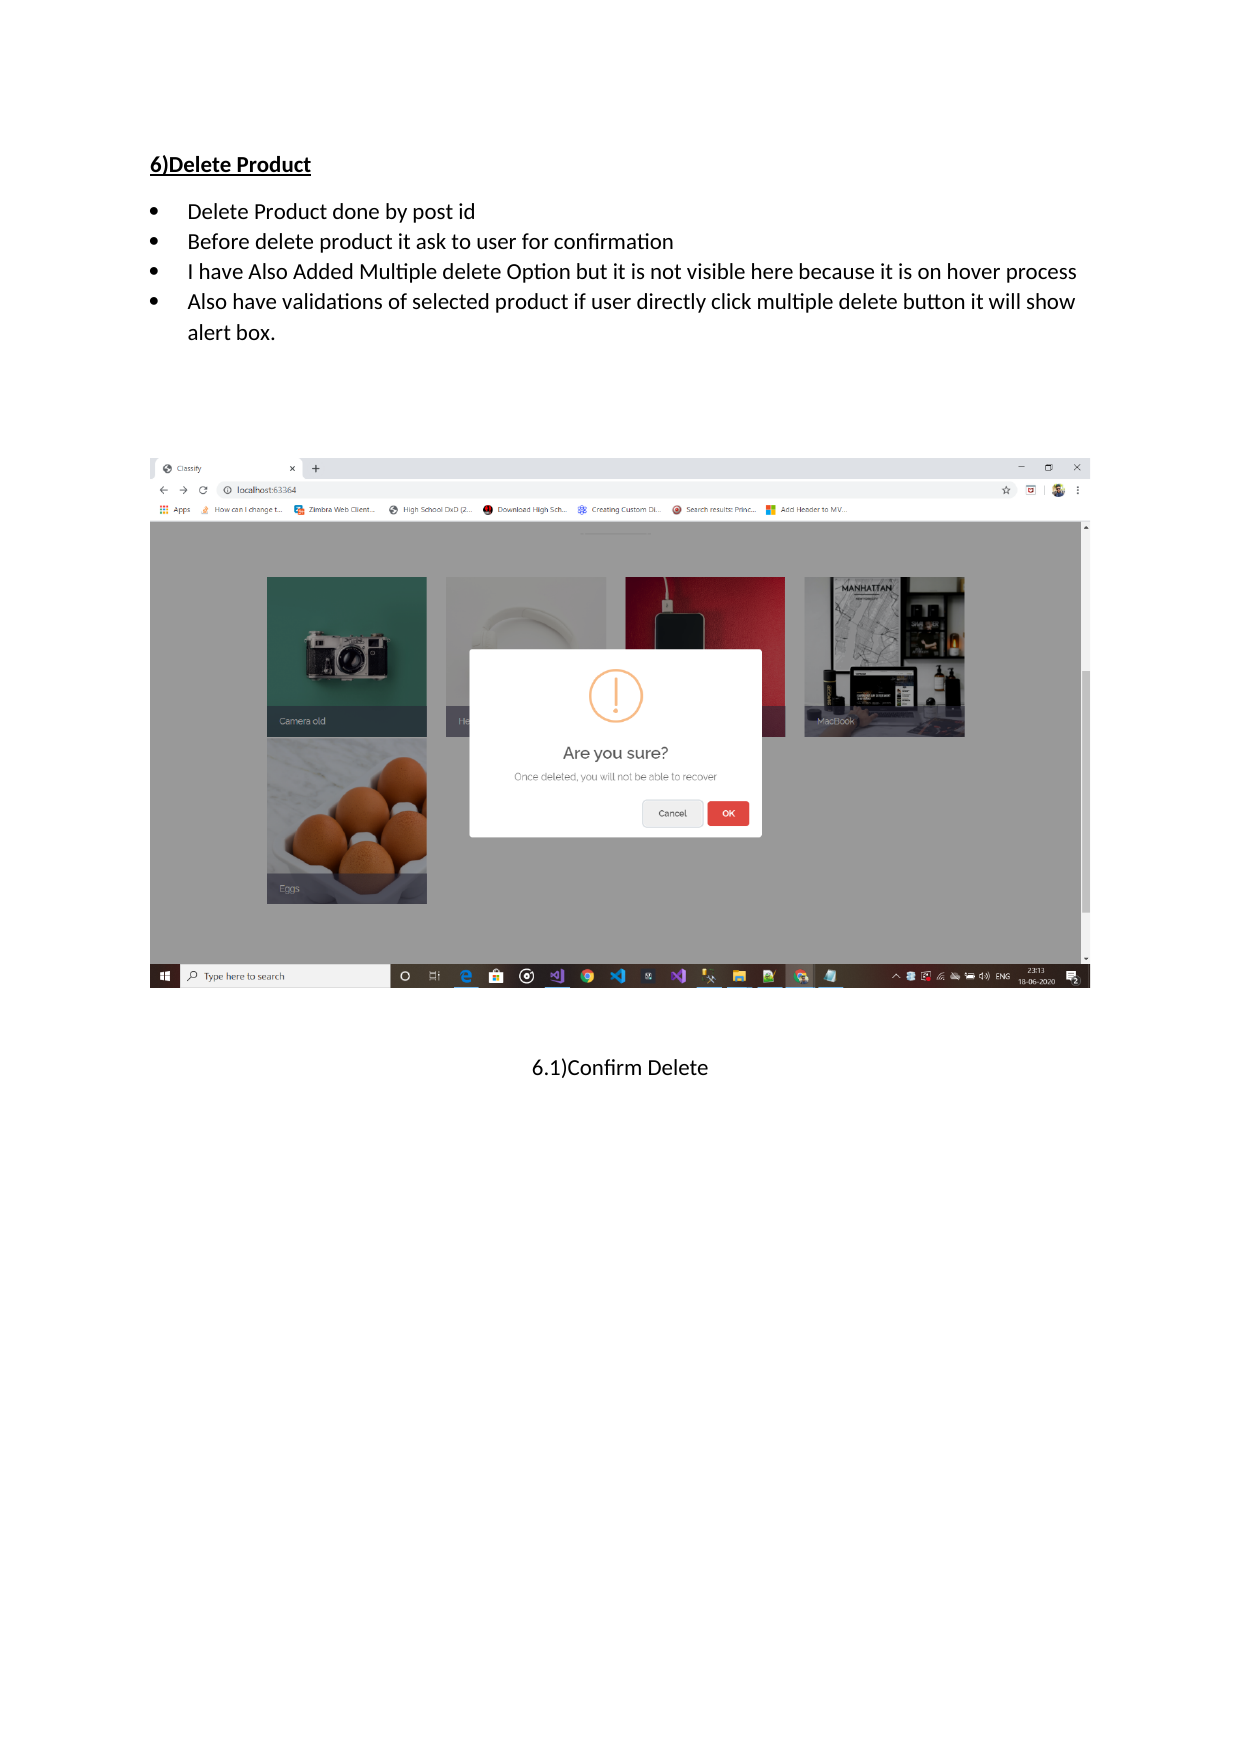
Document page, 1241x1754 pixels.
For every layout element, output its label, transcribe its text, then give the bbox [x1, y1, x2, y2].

list Also have validations of selected product if user directly click multiple delete button it will show alert box. [150, 287, 1090, 346]
list I have Also Added Multiple delete Option but it is not visible here because it is on hover process [150, 257, 1090, 285]
text 6.1)Confirm Delete [150, 1053, 1090, 1081]
list Delete Product done by post id [150, 197, 1090, 225]
list Before delete product it ask to user for confirmation [150, 227, 1090, 255]
picture [150, 458, 1091, 988]
text 6)Delete Product [150, 150, 1090, 178]
